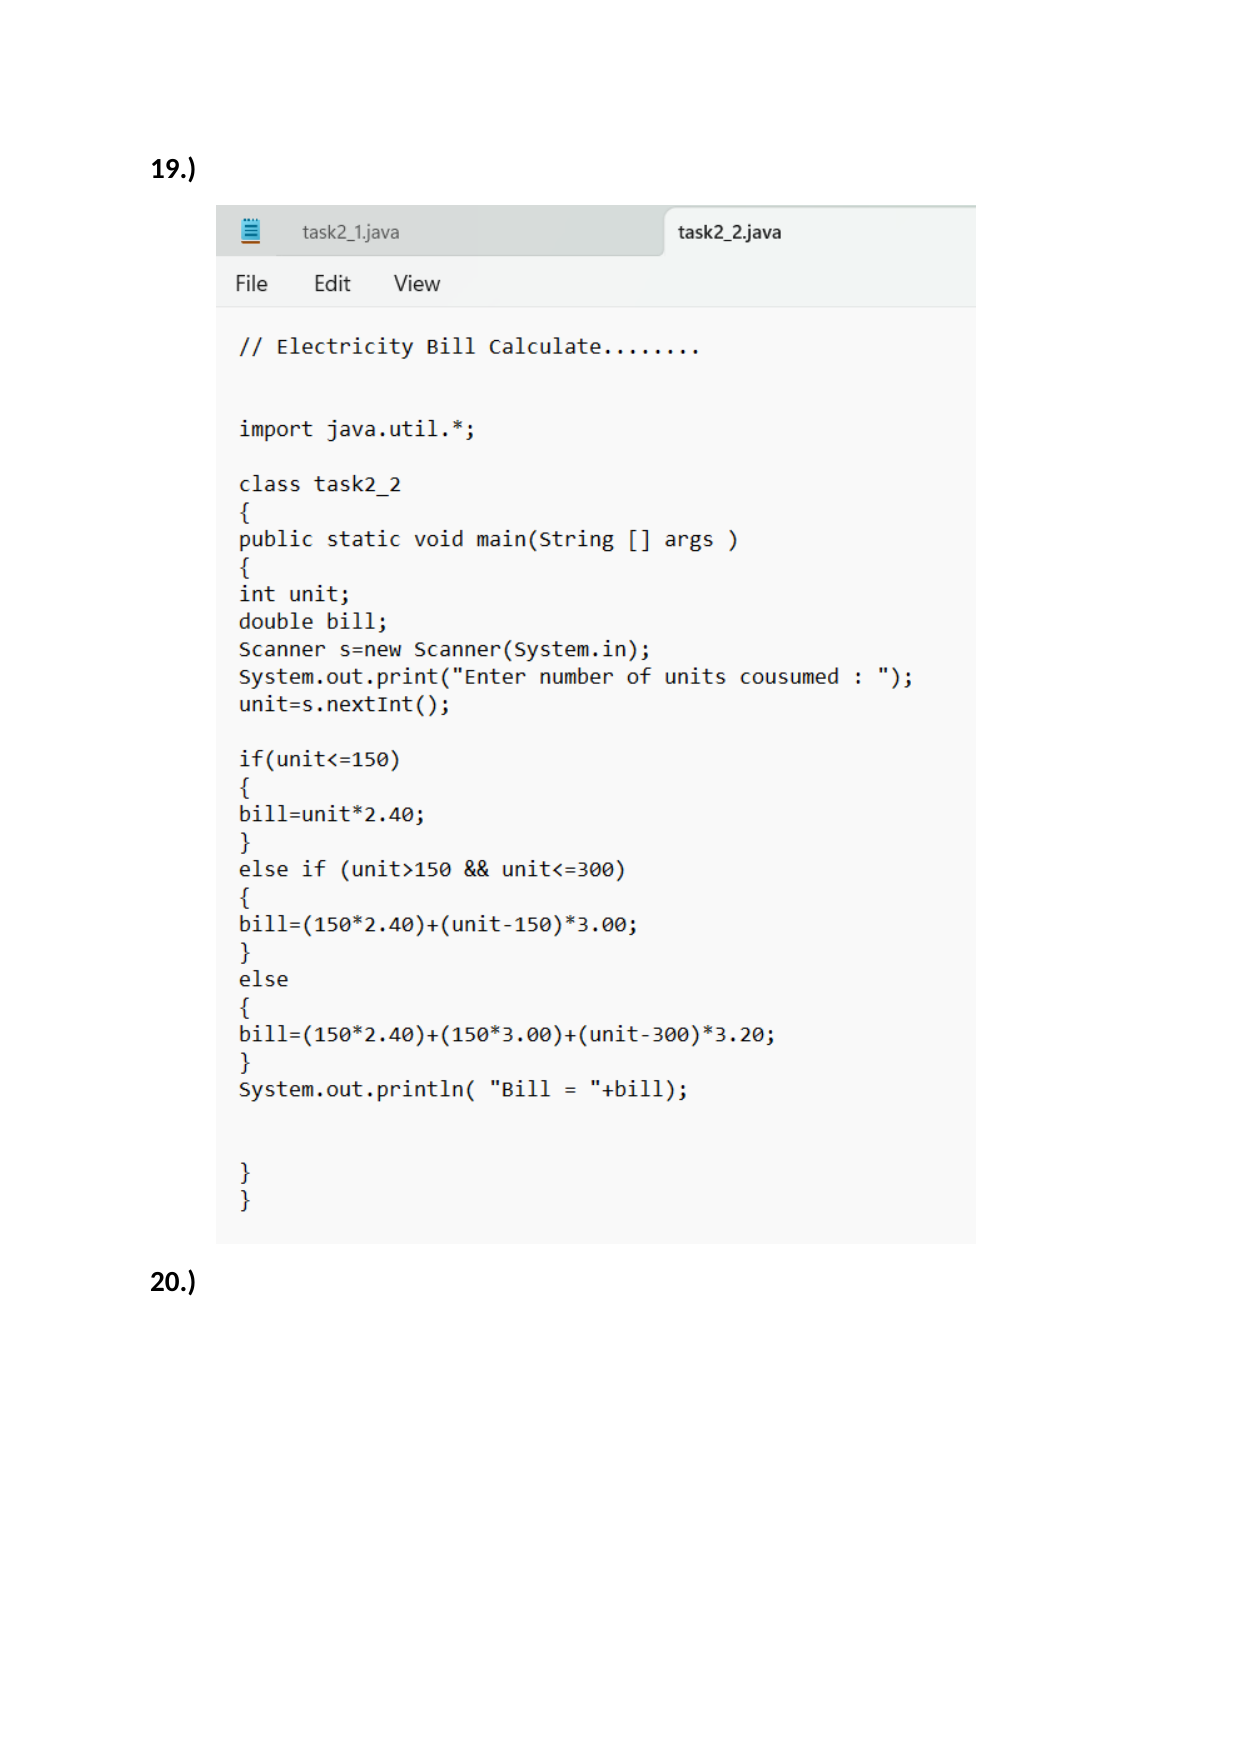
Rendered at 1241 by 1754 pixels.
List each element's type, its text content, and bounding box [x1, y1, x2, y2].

text 20.) [150, 1263, 1090, 1299]
picture [216, 205, 976, 1244]
text 19.) [150, 150, 1090, 186]
